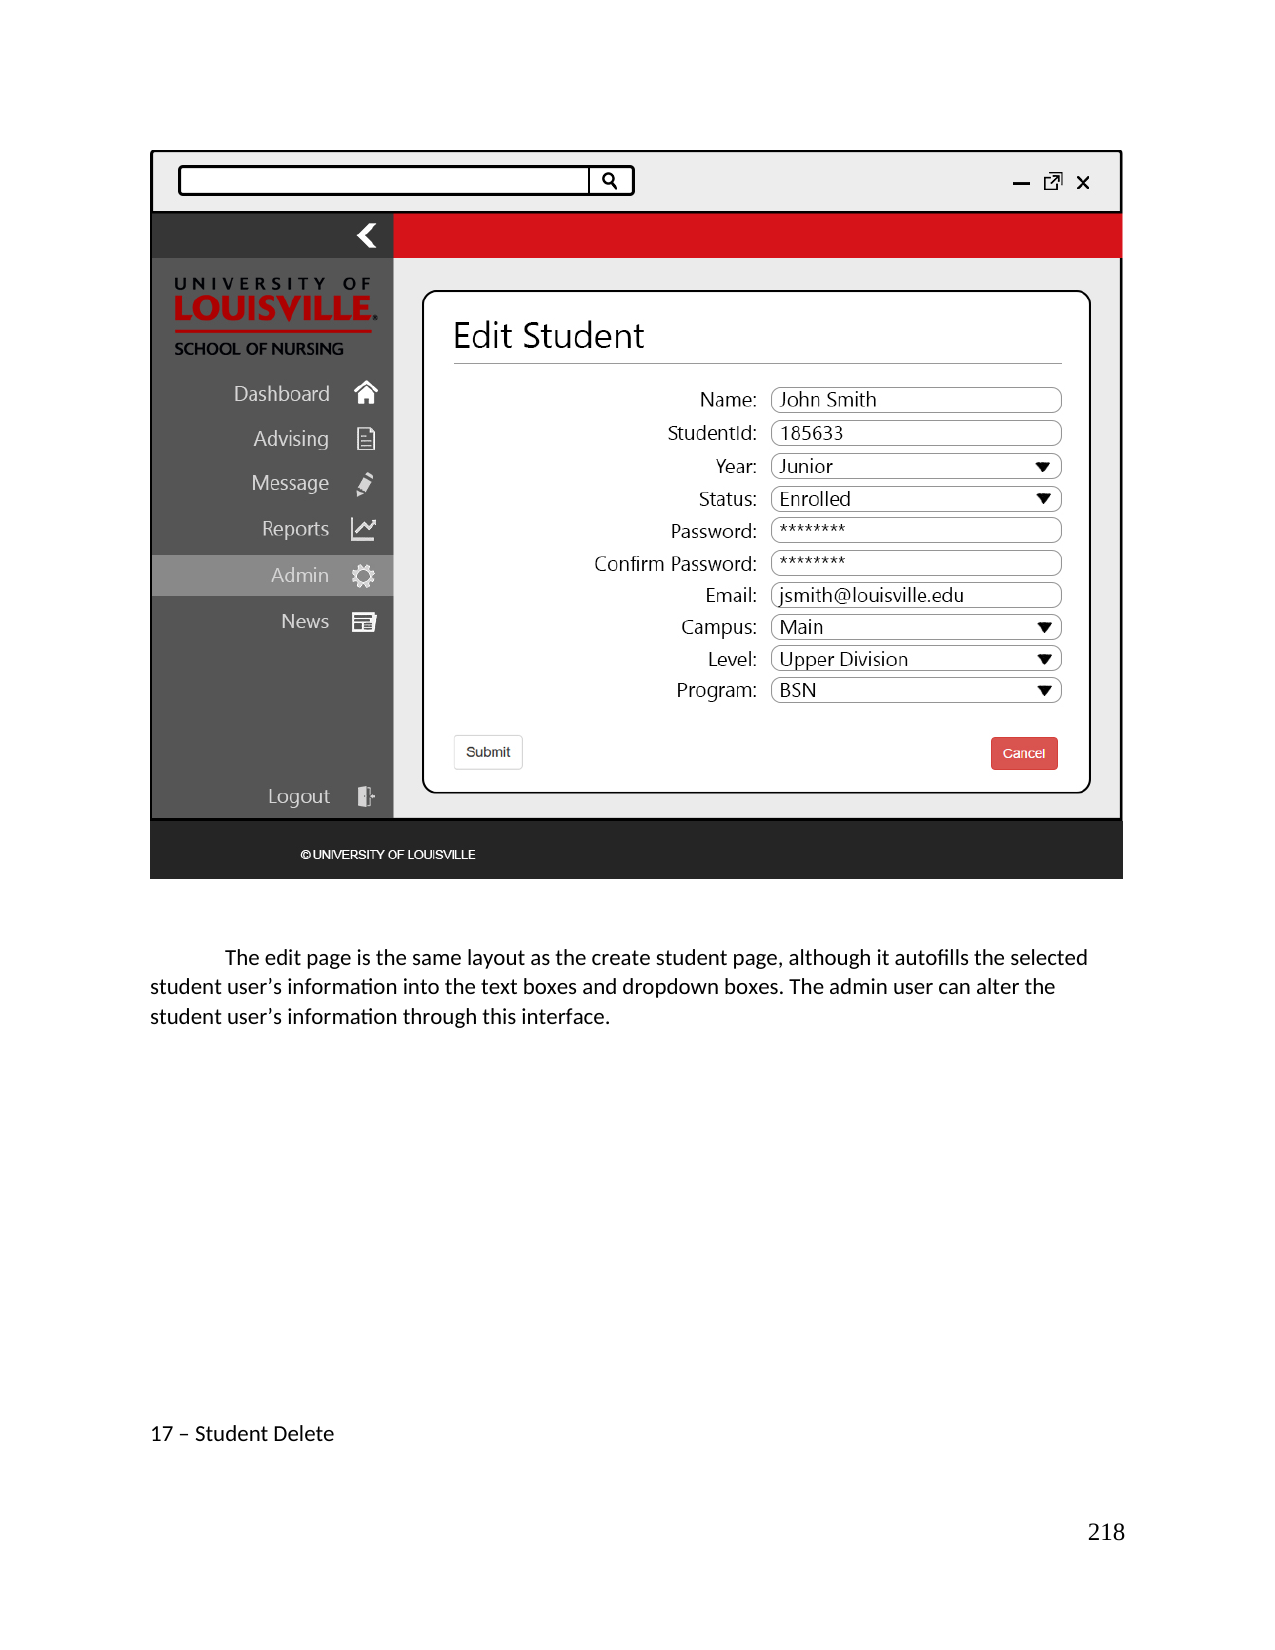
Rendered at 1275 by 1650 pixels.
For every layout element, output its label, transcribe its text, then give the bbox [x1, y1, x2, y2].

picture [150, 150, 1123, 879]
text 17 – Student Delete [150, 1419, 1125, 1447]
text The edit page is the same layout as the create student page, although it autofills the selected student user’s information into the text boxes and dropdown boxes. The admin user can alter the student user’s information through this interface. [150, 943, 1125, 1030]
